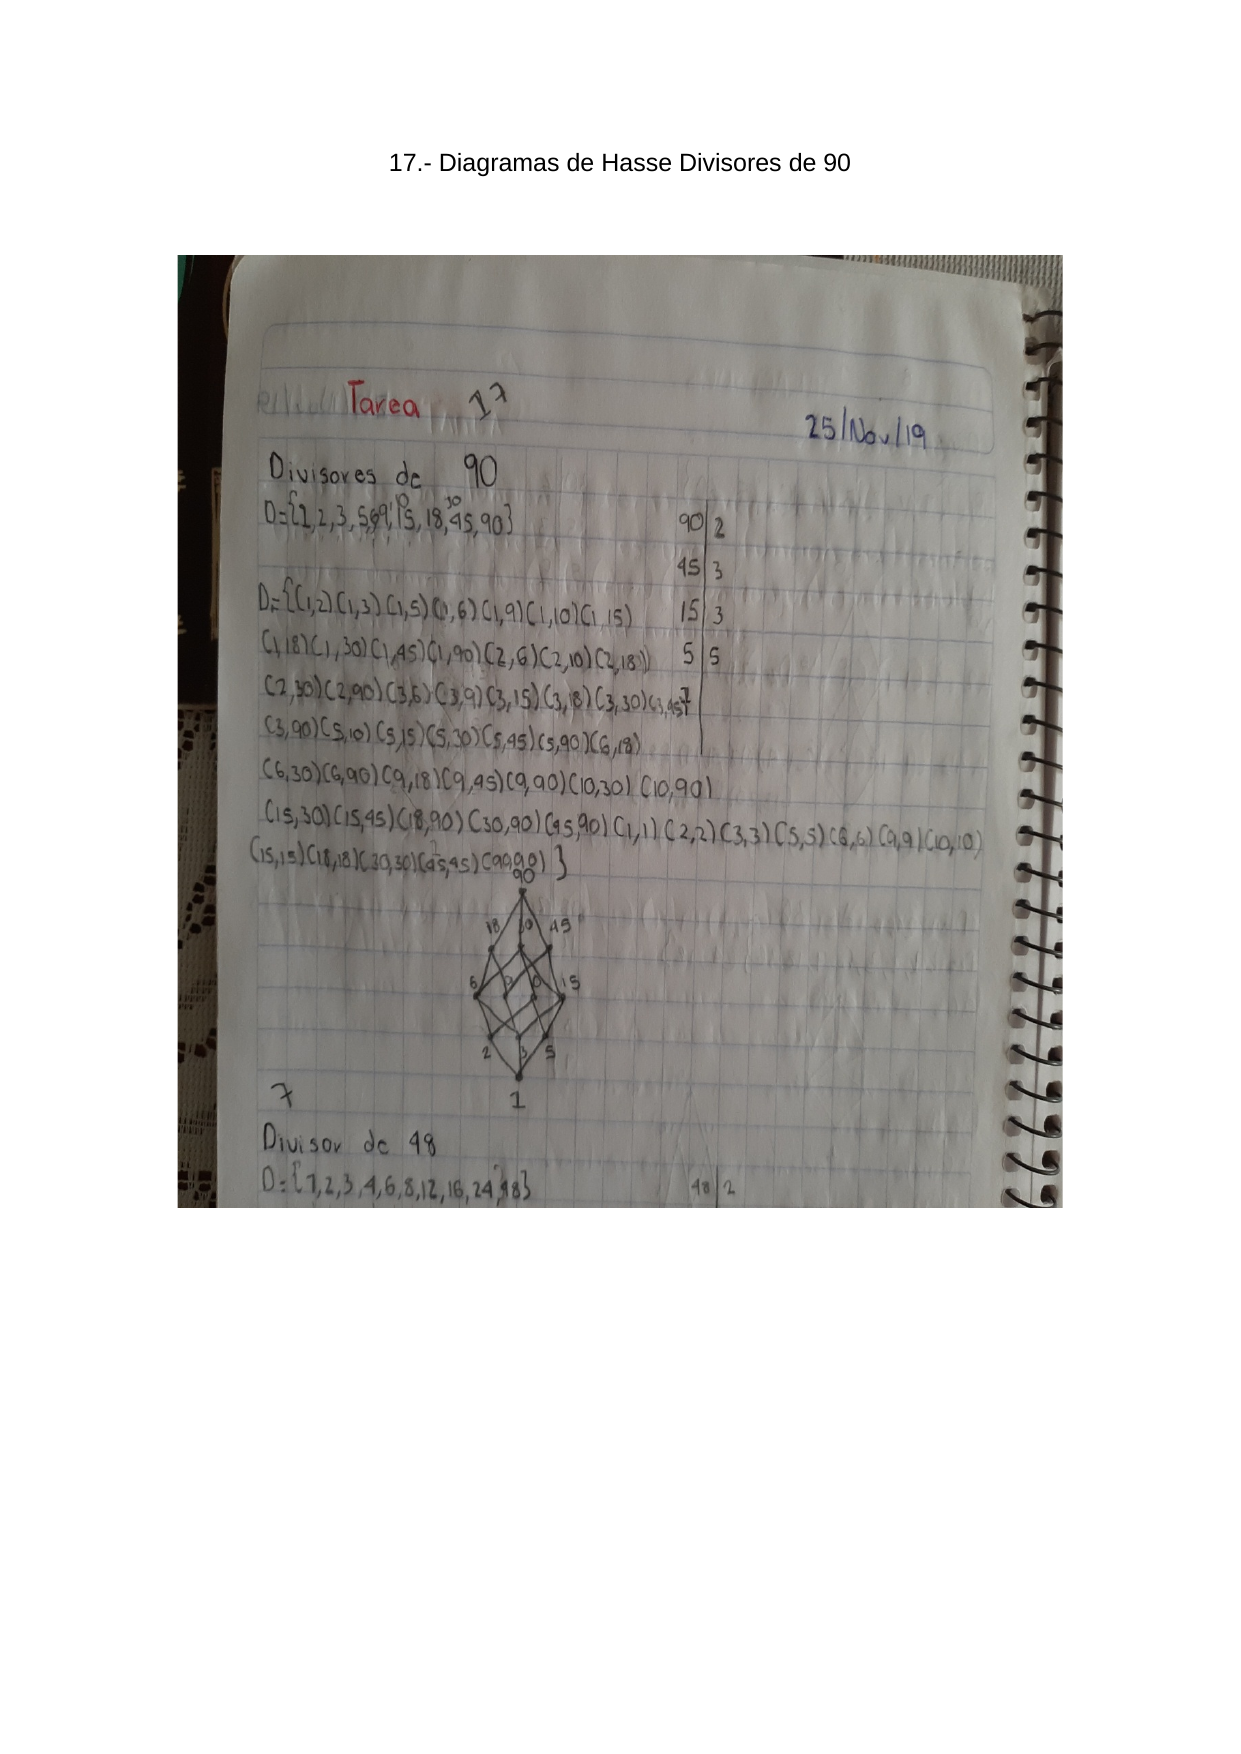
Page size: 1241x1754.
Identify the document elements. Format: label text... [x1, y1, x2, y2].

picture [177, 255, 1063, 1208]
text 17.- Diagramas de Hasse Divisores de 90 [177, 148, 1063, 176]
